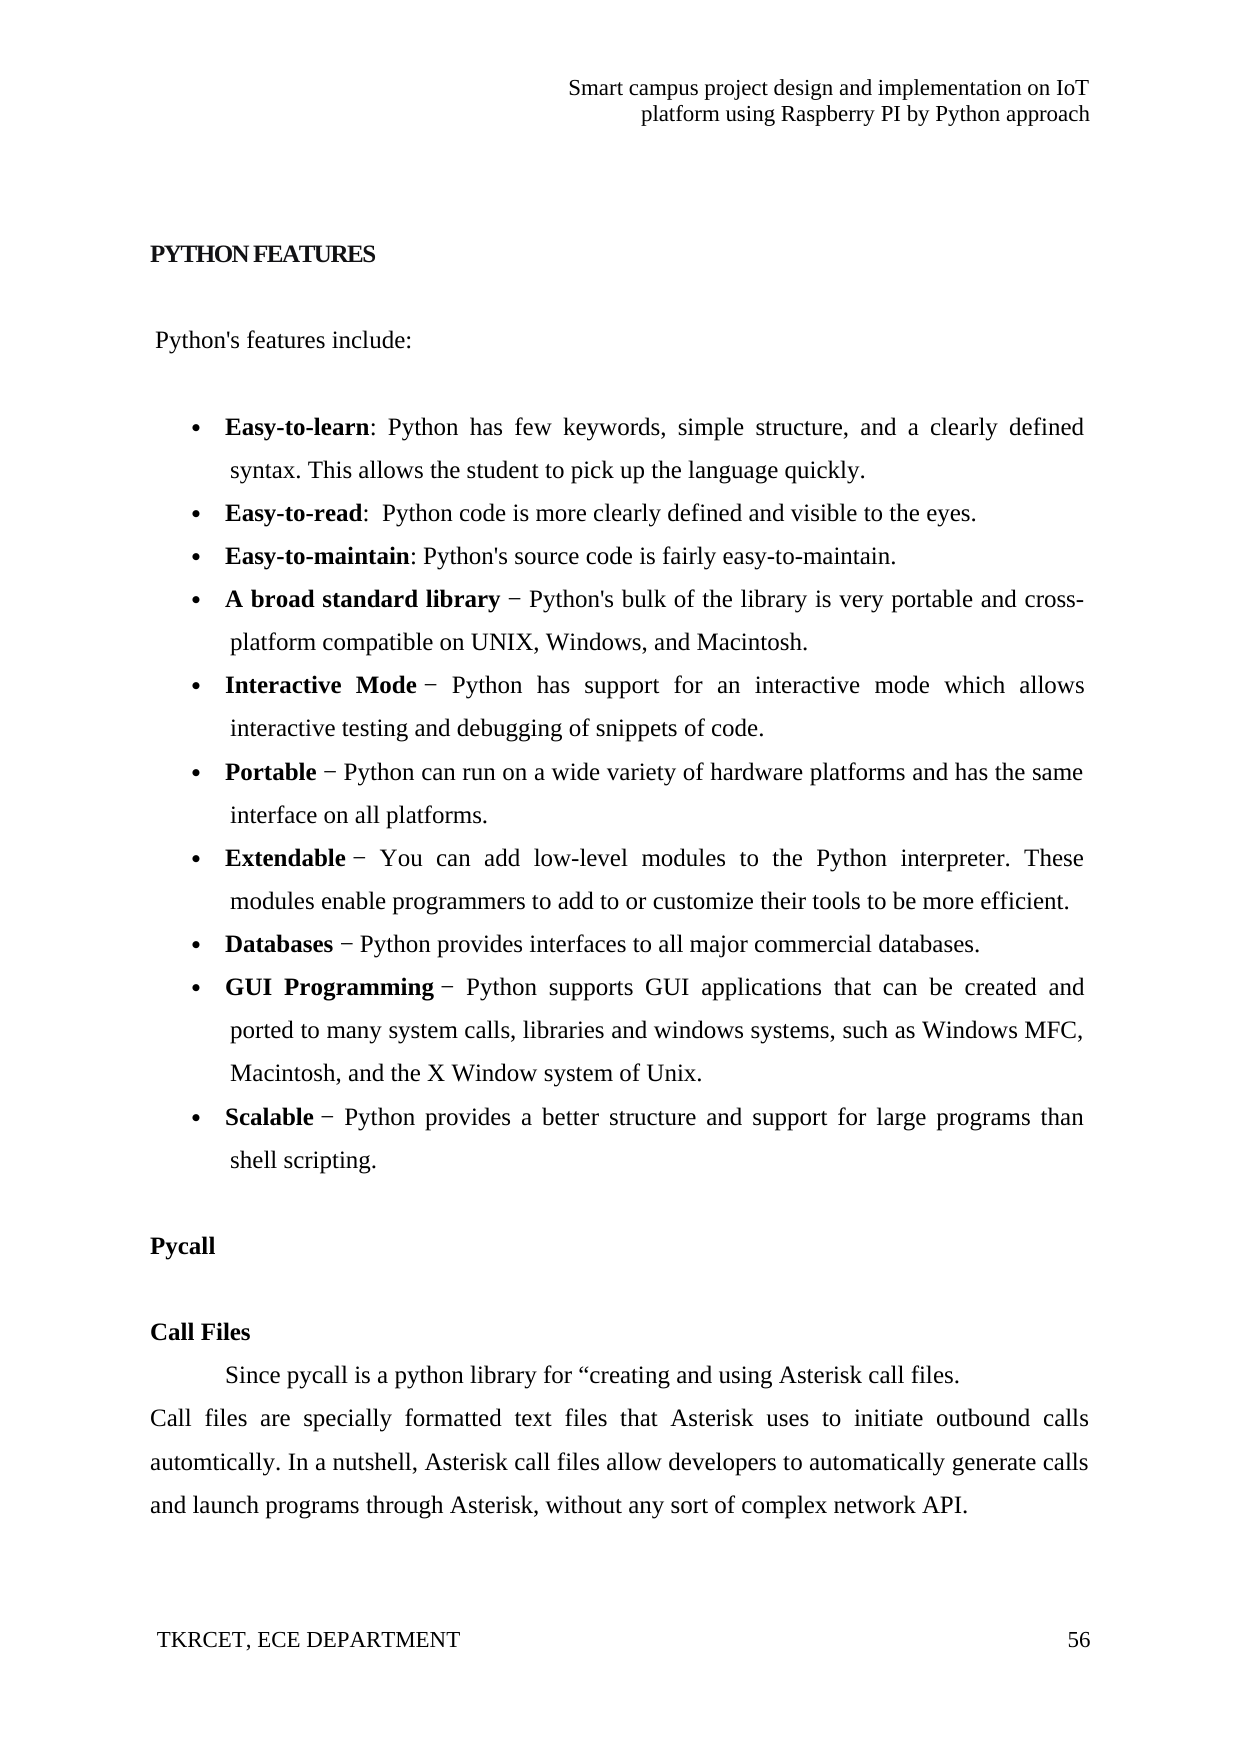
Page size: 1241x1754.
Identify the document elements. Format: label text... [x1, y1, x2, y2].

list Easy-to-learn: Python has few keywords, simple structure, and a clearly defined syntax. This allows the student to pick up the language quickly. [192, 412, 1085, 483]
text Python's features include: [155, 325, 1085, 354]
text Since pycall is a python library for “creating and using Asterisk call files. [150, 1360, 1090, 1389]
list Portable − Python can run on a wide variety of hardware platforms and has the same interface on all platforms. [192, 757, 1085, 828]
text Call Files [150, 1317, 1090, 1346]
list Scalable − Python provides a better structure and support for large programs than shell scripting. [192, 1102, 1085, 1173]
list Easy-to-read: Python code is more clearly defined and visible to the eyes. [192, 498, 1085, 527]
list Easy-to-maintain: Python's source code is fairly easy-to-maintain. [192, 541, 1085, 570]
list A broad standard library − Python's bulk of the library is very portable and cross-platform compatible on UNIX, Windows, and Macintosh. [192, 584, 1085, 656]
list Extendable − You can add low-level modules to the Python interpreter. These modules enable programmers to add to or customize their tools to be more efficient. [192, 843, 1085, 915]
list GUI Programming − Python supports GUI applications that can be created and ported to many system calls, libraries and windows systems, such as Windows MFC, Macintosh, and the X Window system of Unix. [192, 972, 1085, 1087]
text Pycall [150, 1231, 1090, 1260]
list Interactive Mode − Python has support for an interactive mode which allows interactive testing and debugging of snippets of code. [192, 670, 1085, 742]
list Databases − Python provides interfaces to all major commercial databases. [192, 929, 1085, 958]
text Call files are specially formatted text files that Asterisk uses to initiate outbound calls automtically. In a nutshell, Asterisk call files allow developers to automatically generate calls and launch programs through Asterisk, without any sort of complex network API. [150, 1403, 1090, 1518]
text PYTHON FEATURES [150, 239, 1085, 268]
